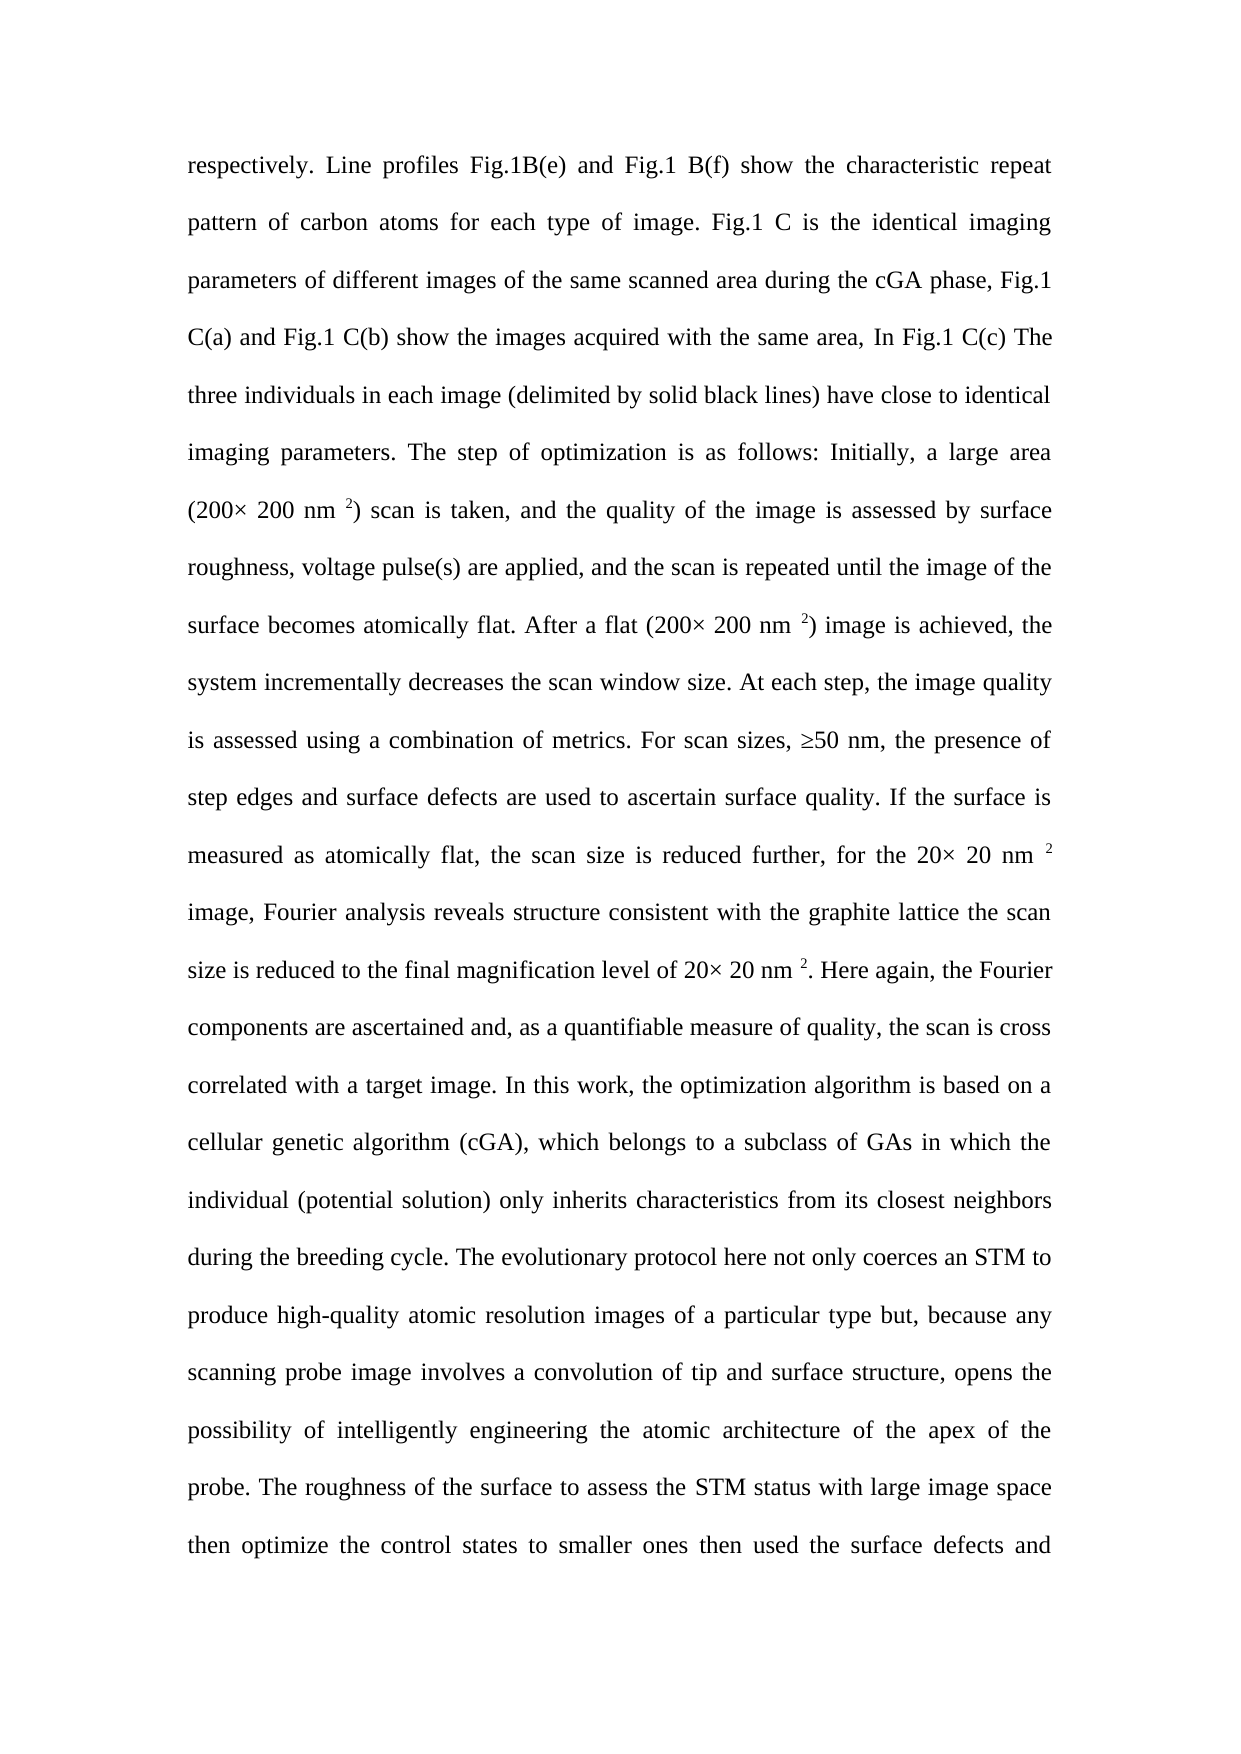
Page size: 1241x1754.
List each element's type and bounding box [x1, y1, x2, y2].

text [187, 150, 1053, 1559]
